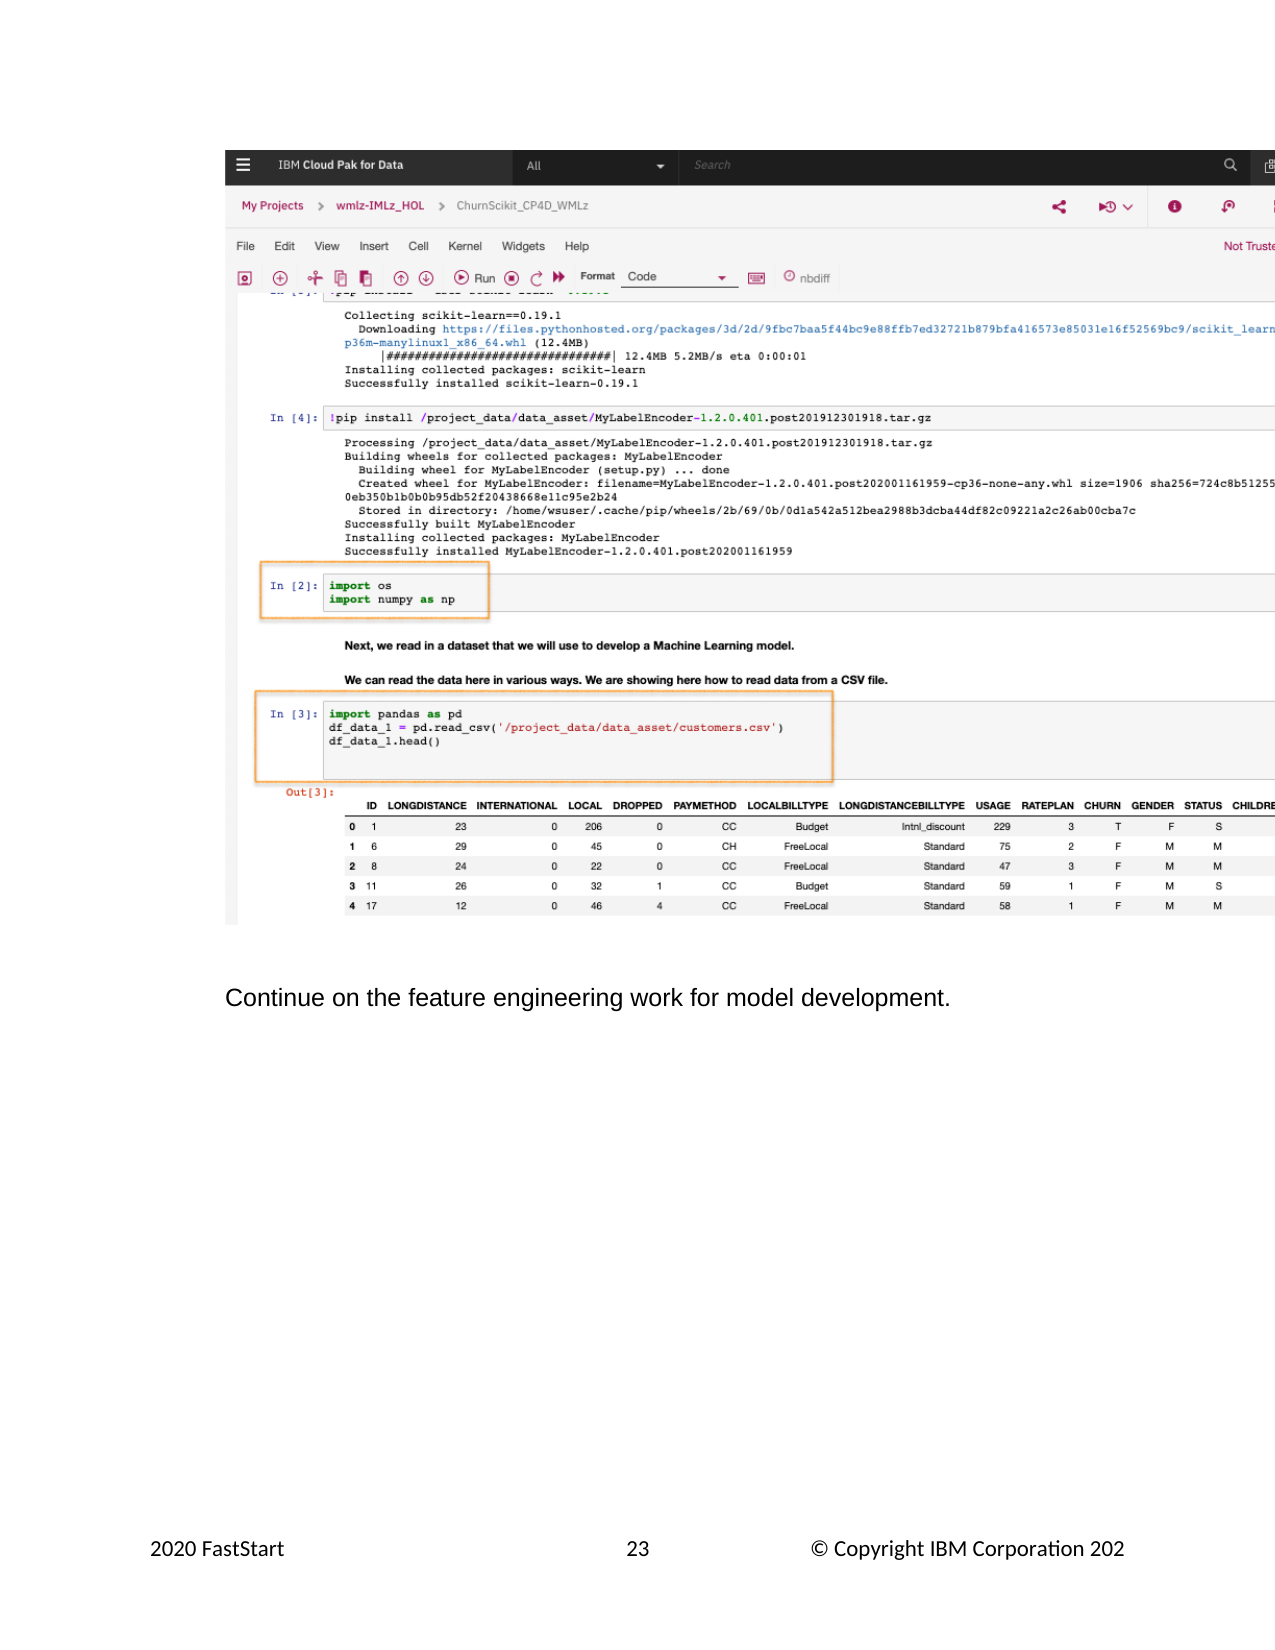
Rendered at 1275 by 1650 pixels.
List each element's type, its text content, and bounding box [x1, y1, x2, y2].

list Load the training data customer.csv and split training data. Continue on the feature engineering work for model development. [225, 925, 1125, 1011]
picture [225, 150, 1275, 925]
